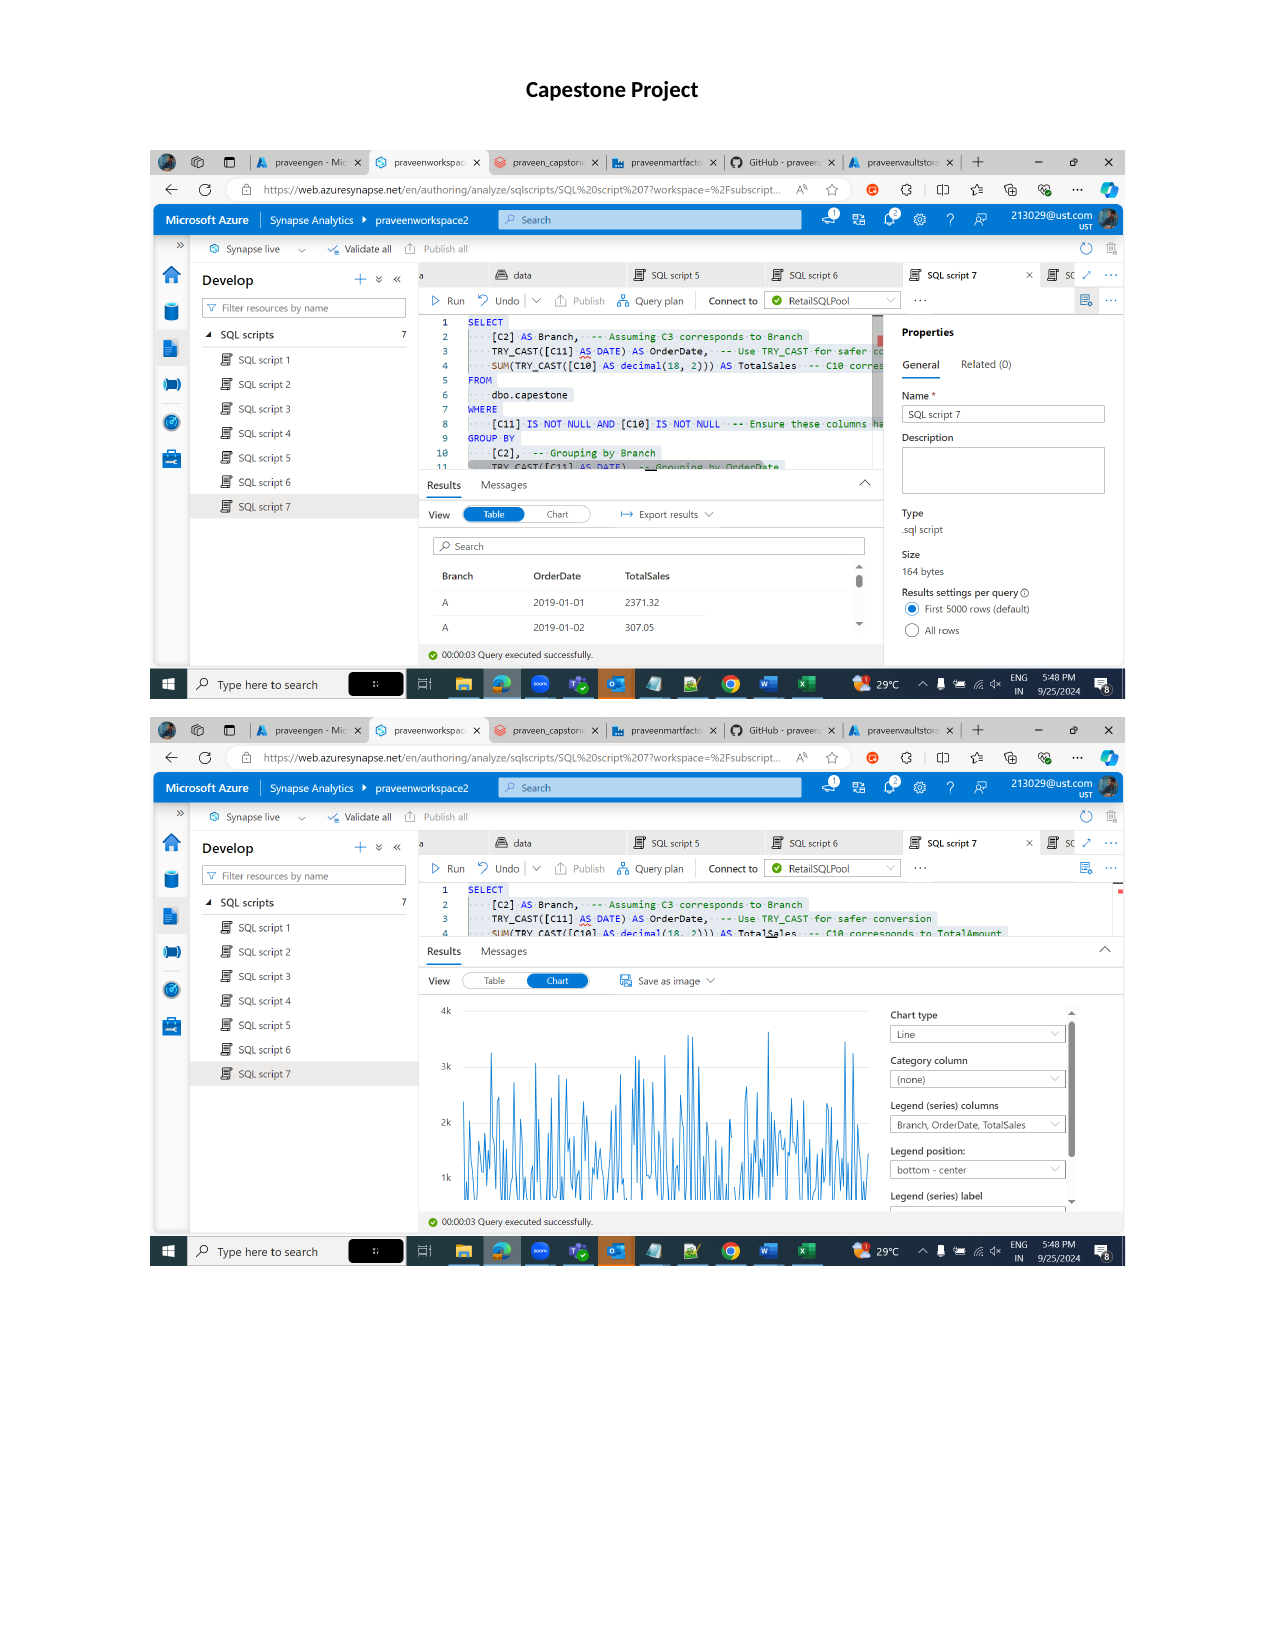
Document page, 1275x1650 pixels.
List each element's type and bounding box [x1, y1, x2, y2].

picture [150, 150, 1125, 699]
picture [150, 717, 1125, 1266]
